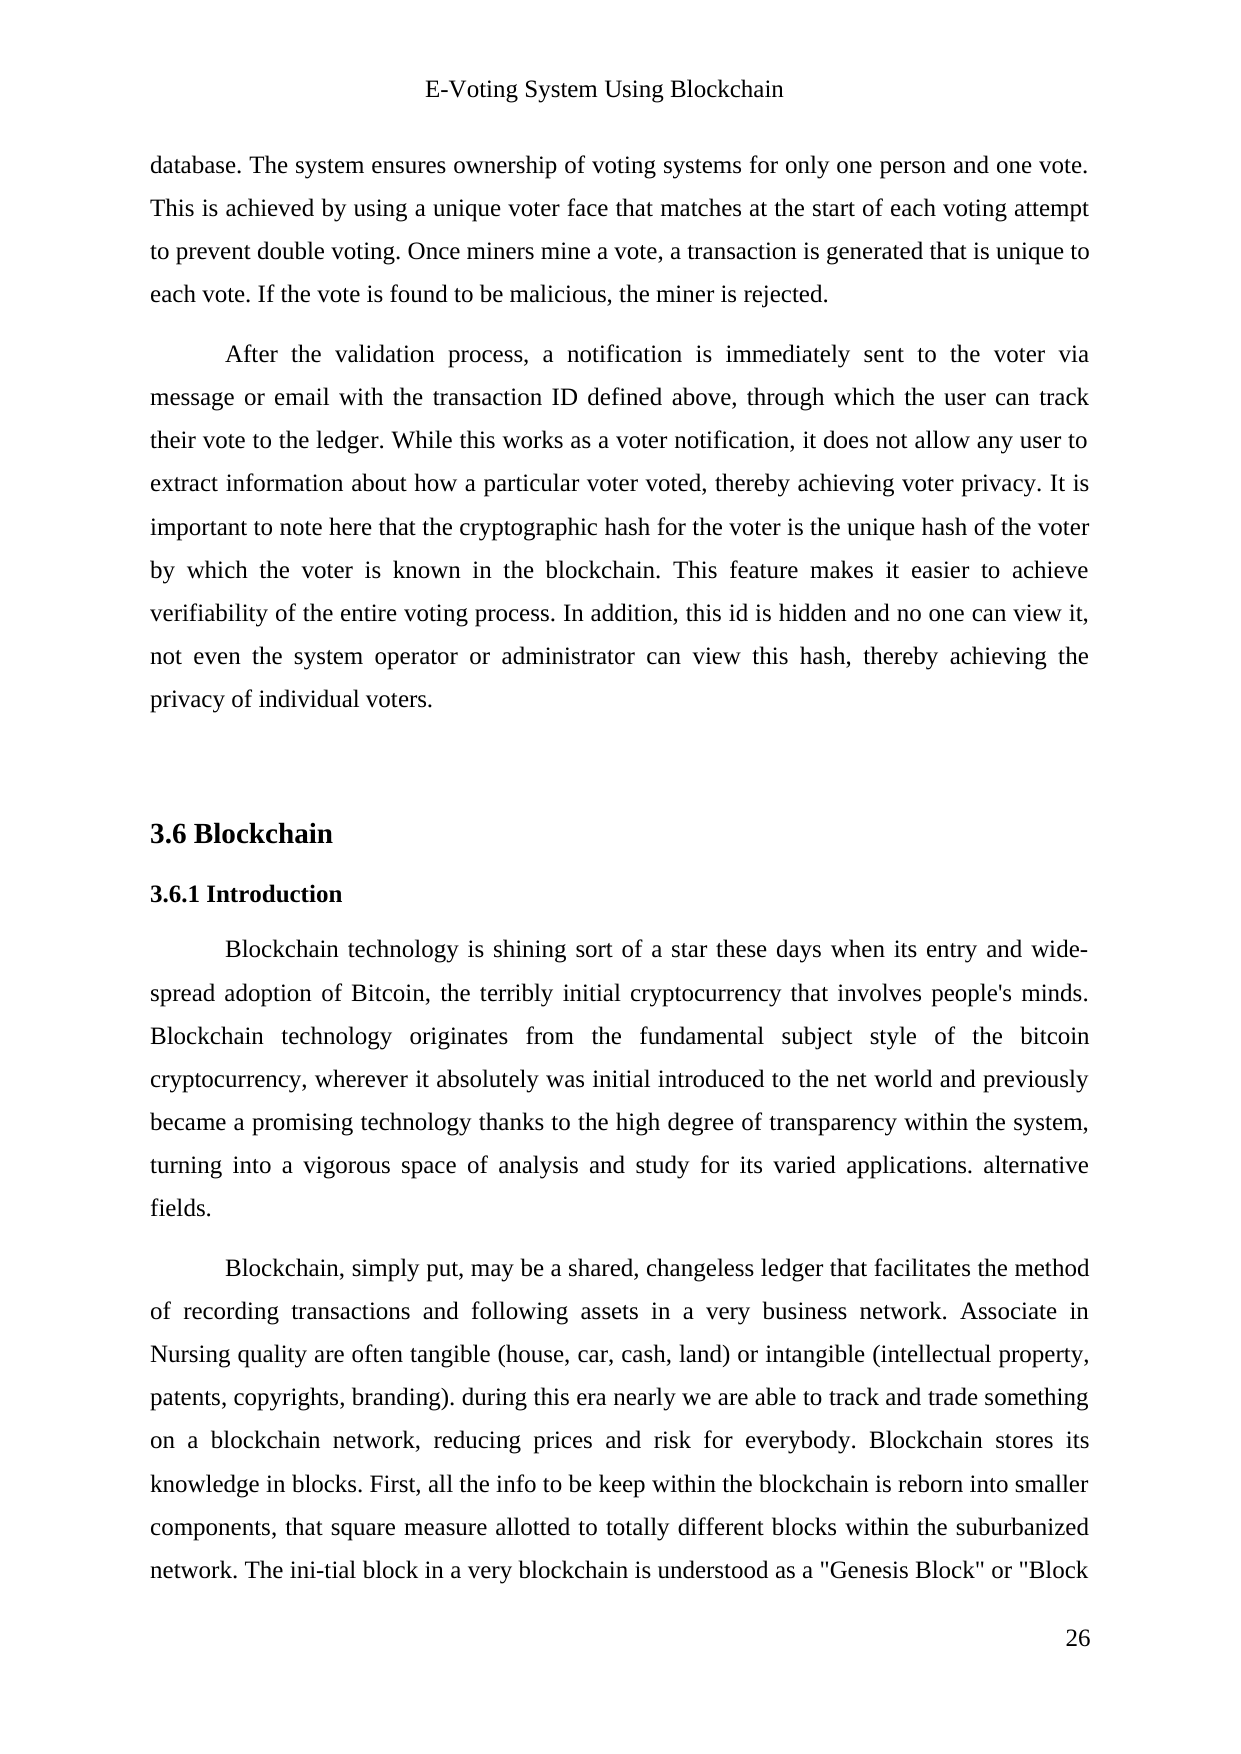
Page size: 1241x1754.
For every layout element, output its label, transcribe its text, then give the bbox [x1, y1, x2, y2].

text After the validation process, a notification is immediately sent to the voter via message or email with the transaction ID defined above, through which the user can track their vote to the ledger. While this works as a voter notification, it does not allow any user to extract information about how a particular voter voted, thereby achieving voter privacy. It is important to note here that the cryptographic hash for the voter is the unique hash of the voter by which the voter is known in the blockchain. This feature makes it easier to achieve verifiability of the entire voting process. In addition, this id is hidden and no one can view it, not even the system operator or administrator can view this hash, thereby achieving the privacy of individual voters. [150, 339, 1090, 713]
text Blockchain technology is shining sort of a star these days when its entry and wide-spread adoption of Bitcoin, the terribly initial cryptocurrency that involves people's minds. Blockchain technology originates from the fundamental subject style of the bitcoin cryptocurrency, wherever it absolutely was initial introduced to the net world and previously became a promising technology thanks to the high degree of transparency within the system, turning into a vigorous space of analysis and study for its varied applications. alternative fields. [150, 934, 1090, 1222]
subtitle 3.6 Blockchain [150, 816, 1090, 850]
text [150, 150, 1090, 308]
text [150, 1253, 1090, 1584]
subtitle 3.6.1 Introduction [150, 879, 1090, 908]
